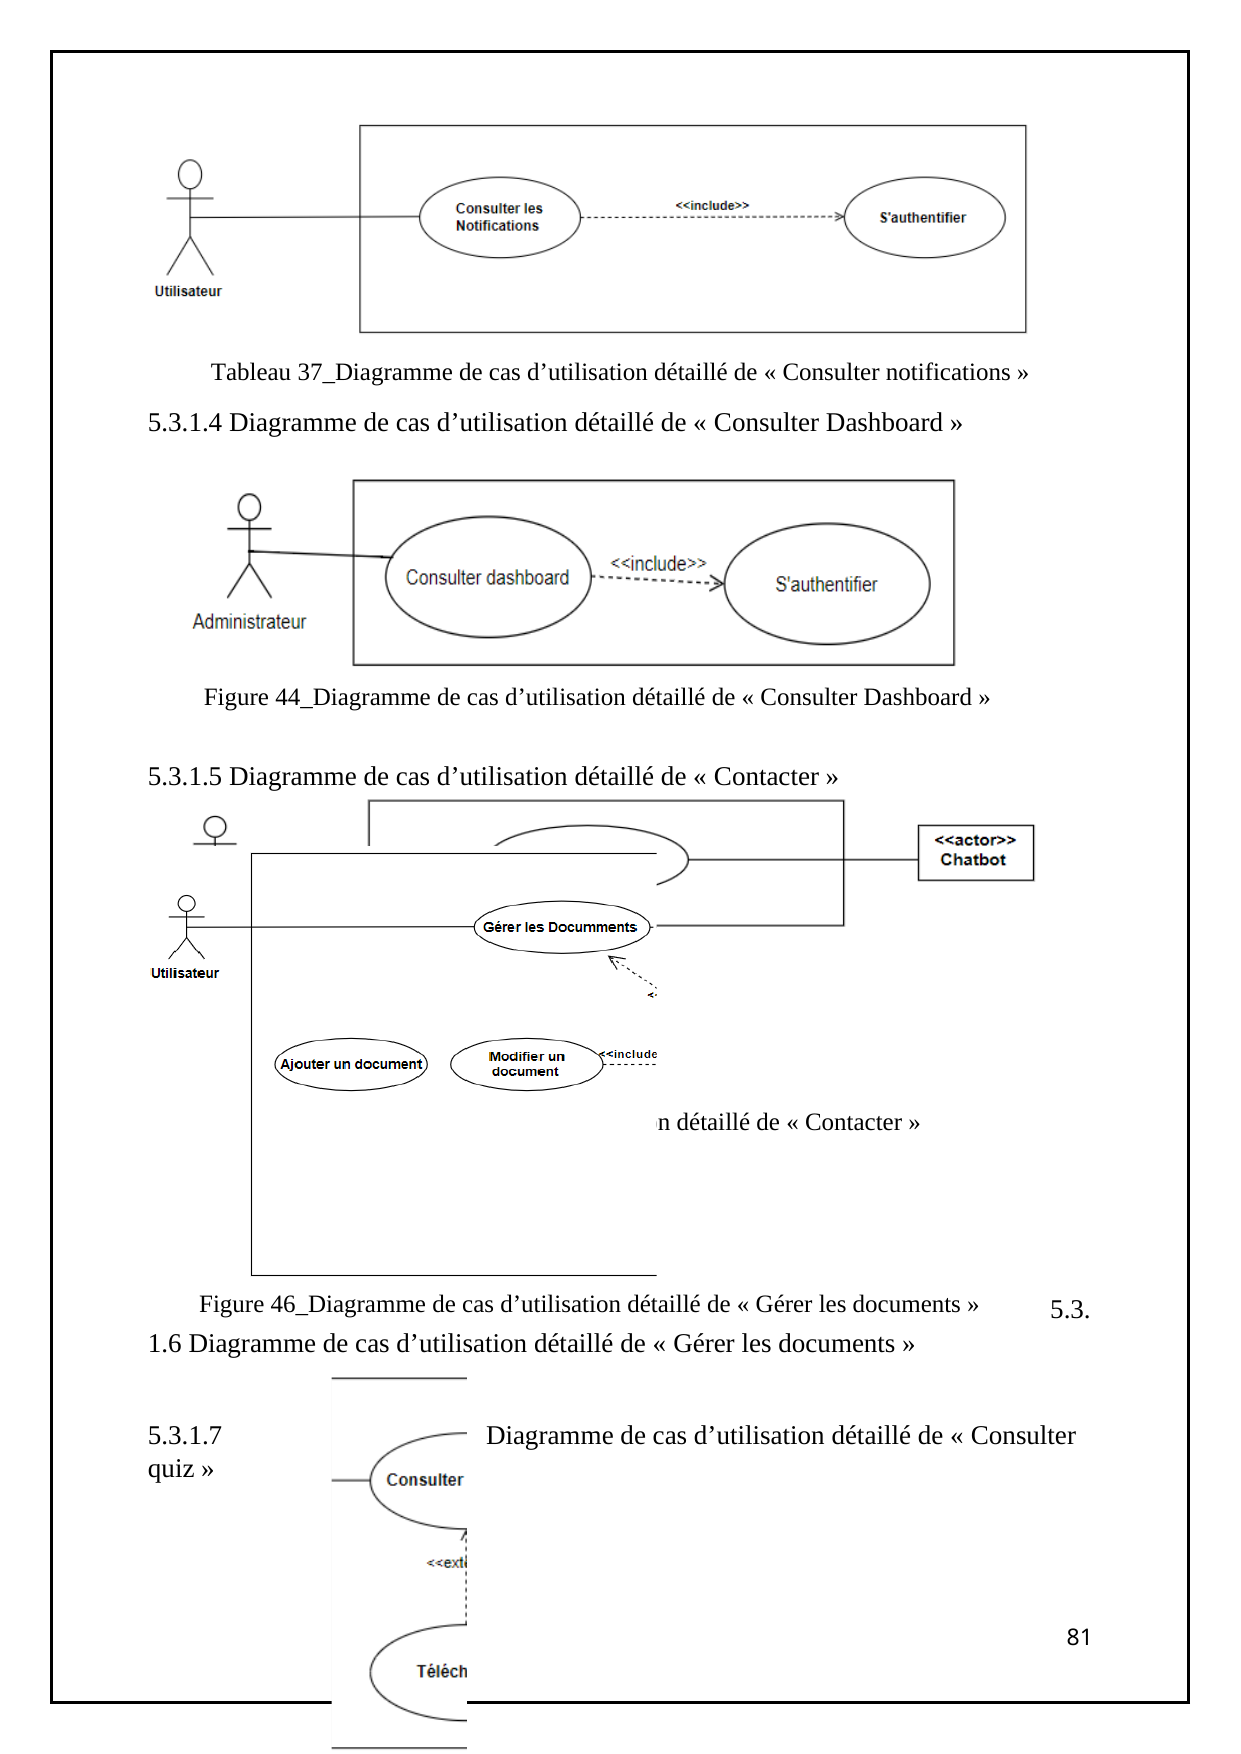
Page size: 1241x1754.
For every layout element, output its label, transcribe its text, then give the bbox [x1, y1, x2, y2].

picture [147, 794, 1042, 1281]
picture [179, 466, 960, 669]
text 5.3.1.7 Diagramme de cas d’utilisation détaillé de « Consulter quiz » [148, 1419, 332, 1484]
picture [147, 121, 1029, 338]
text 5.3.1.7 Diagramme de cas d’utilisation détaillé de « Consulter quiz » [468, 1419, 1093, 1484]
text 5.3.1.5 Diagramme de cas d’utilisation détaillé de « Contacter » [148, 708, 1093, 792]
text 5.3.1.4 Diagramme de cas d’utilisation détaillé de « Consulter Dashboard » [148, 407, 1093, 438]
picture [332, 1372, 468, 1754]
